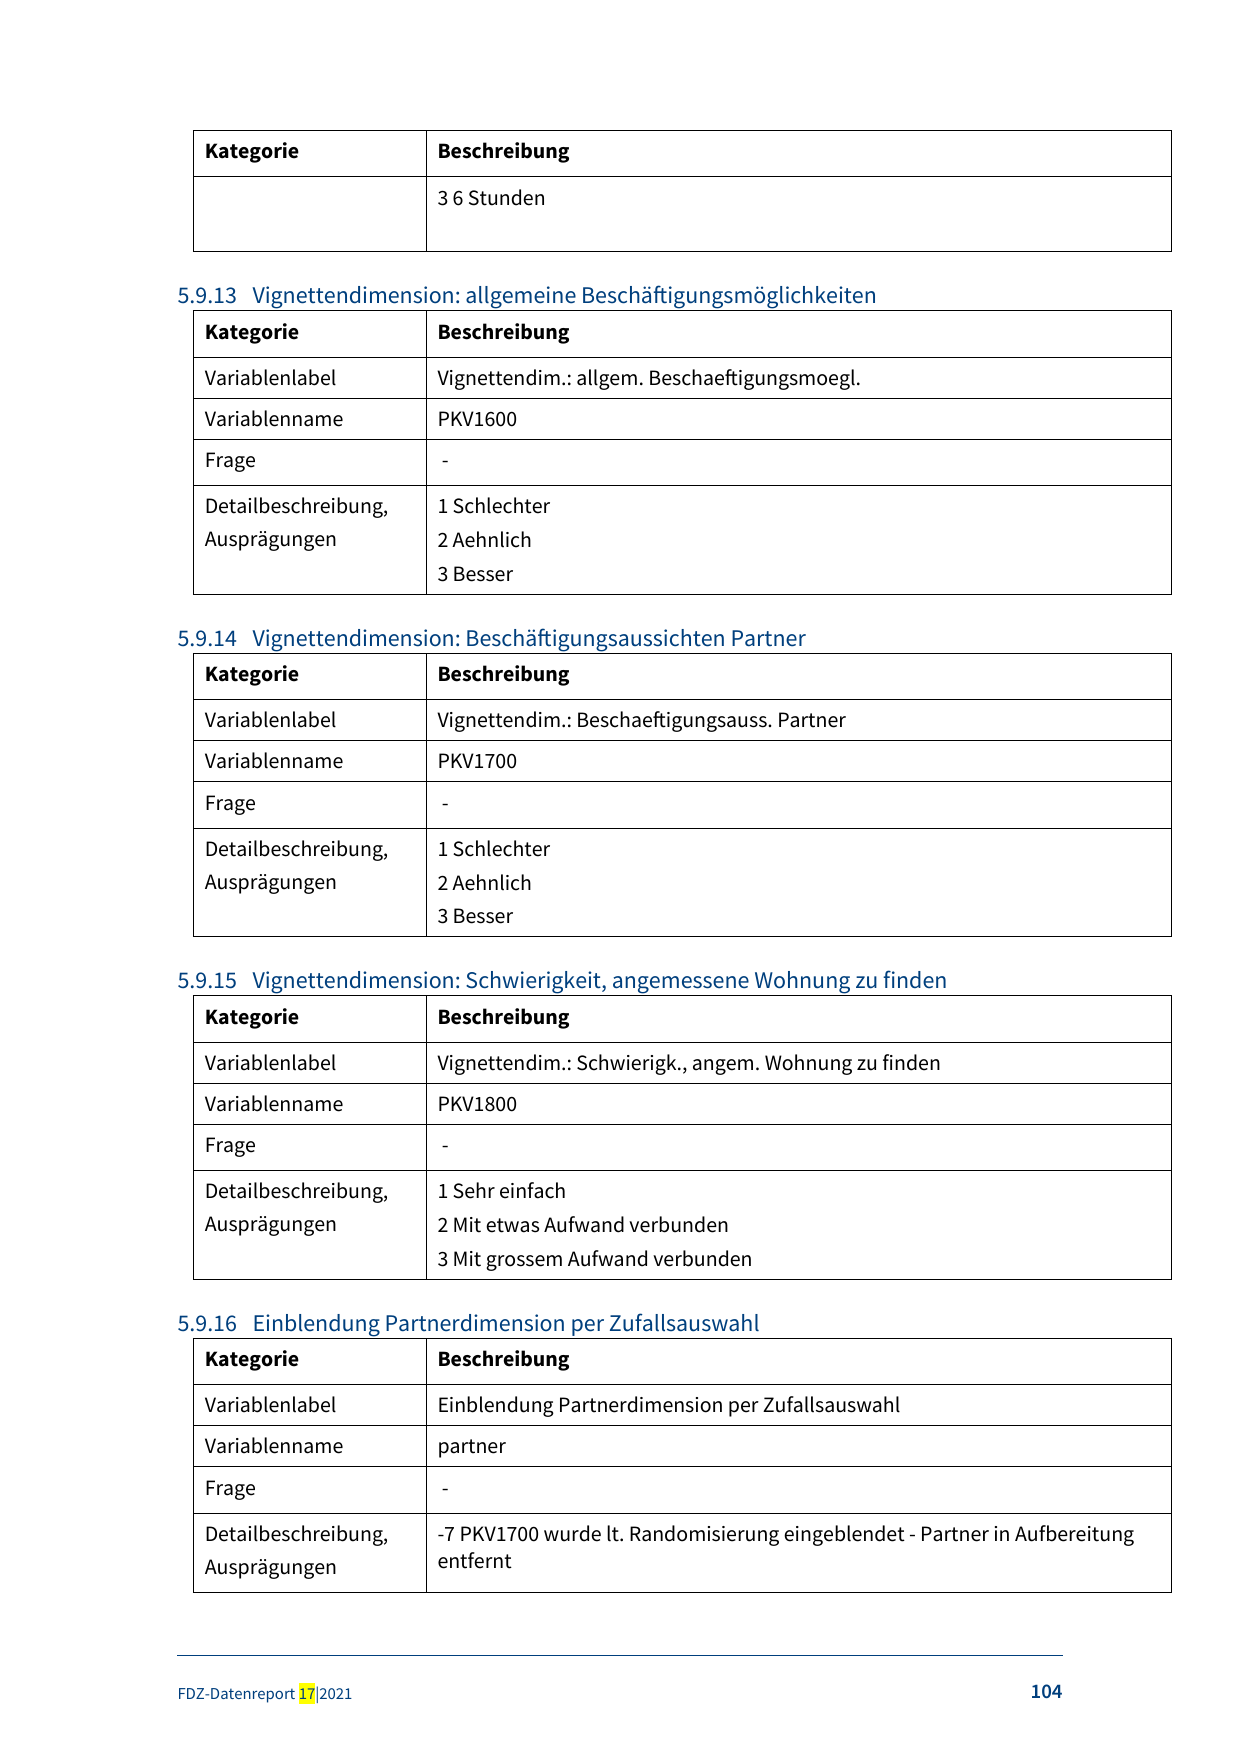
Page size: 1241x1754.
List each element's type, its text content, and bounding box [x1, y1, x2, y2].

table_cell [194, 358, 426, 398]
subtitle Vignettendimension: Schwierigkeit, angemessene Wohnung zu finden [177, 962, 1063, 995]
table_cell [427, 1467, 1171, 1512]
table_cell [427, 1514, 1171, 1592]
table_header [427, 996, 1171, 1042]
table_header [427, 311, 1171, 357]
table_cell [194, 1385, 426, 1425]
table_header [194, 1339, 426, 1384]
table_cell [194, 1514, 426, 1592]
subtitle Vignettendimension: allgemeine Beschäftigungsmöglichkeiten [177, 277, 1063, 310]
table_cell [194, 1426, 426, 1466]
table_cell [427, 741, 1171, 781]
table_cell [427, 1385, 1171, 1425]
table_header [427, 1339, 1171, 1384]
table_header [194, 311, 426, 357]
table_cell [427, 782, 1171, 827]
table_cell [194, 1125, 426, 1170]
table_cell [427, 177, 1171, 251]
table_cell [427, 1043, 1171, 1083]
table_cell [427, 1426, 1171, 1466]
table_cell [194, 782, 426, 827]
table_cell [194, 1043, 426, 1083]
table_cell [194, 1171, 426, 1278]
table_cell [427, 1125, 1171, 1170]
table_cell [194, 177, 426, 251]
subtitle Einblendung Partnerdimension per Zufallsauswahl [177, 1304, 1063, 1338]
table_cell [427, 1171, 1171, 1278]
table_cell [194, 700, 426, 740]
subtitle Vignettendimension: Beschäftigungsaussichten Partner [177, 619, 1063, 653]
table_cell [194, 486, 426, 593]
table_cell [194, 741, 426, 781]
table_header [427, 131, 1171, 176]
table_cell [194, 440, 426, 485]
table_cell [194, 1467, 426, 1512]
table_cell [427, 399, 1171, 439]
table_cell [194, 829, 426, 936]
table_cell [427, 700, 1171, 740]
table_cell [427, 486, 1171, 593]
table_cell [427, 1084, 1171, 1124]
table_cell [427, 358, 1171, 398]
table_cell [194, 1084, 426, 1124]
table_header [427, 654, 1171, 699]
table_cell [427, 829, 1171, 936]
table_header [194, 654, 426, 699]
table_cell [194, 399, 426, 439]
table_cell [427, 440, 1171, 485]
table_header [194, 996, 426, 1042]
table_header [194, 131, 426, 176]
